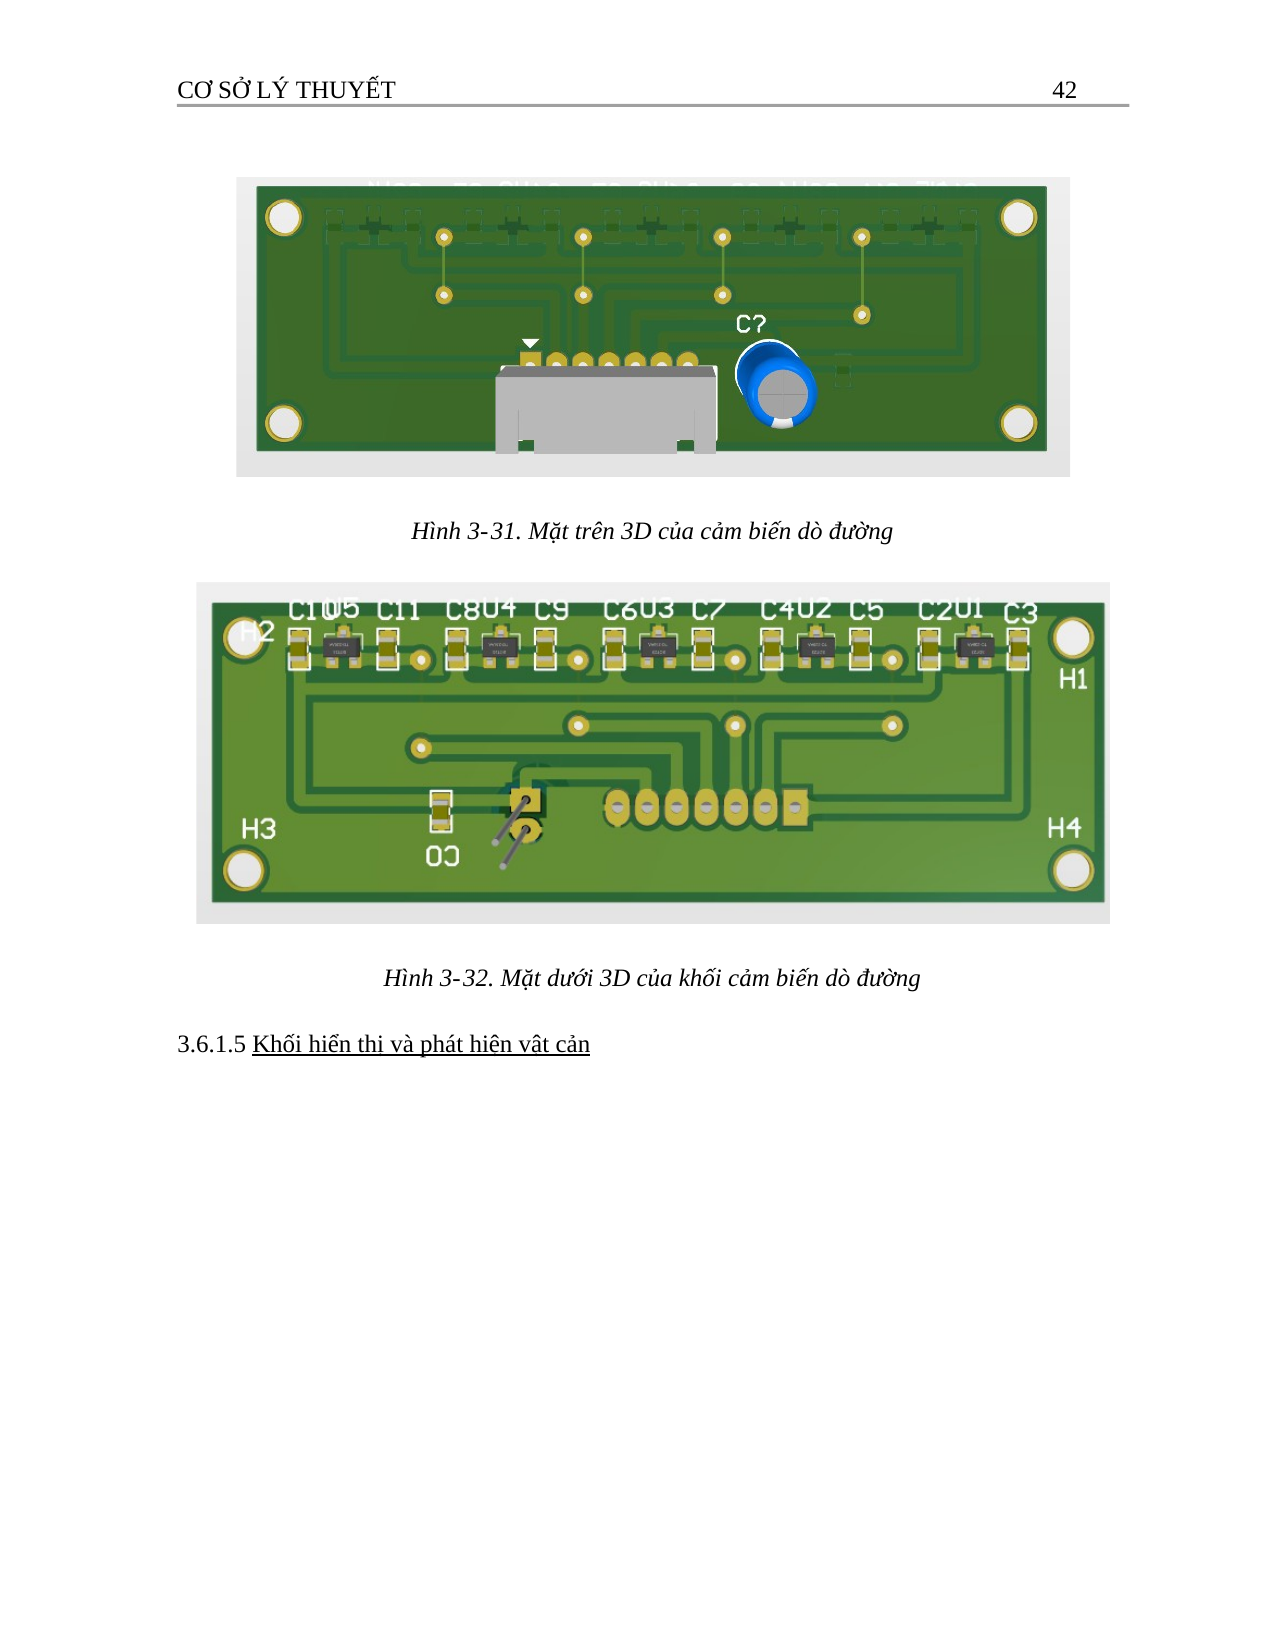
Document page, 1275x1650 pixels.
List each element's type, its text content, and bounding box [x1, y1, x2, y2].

subtitle Khối hiển thị và phát hiện vật cản [177, 1029, 1129, 1058]
picture [236, 177, 1071, 477]
picture [196, 582, 1110, 924]
